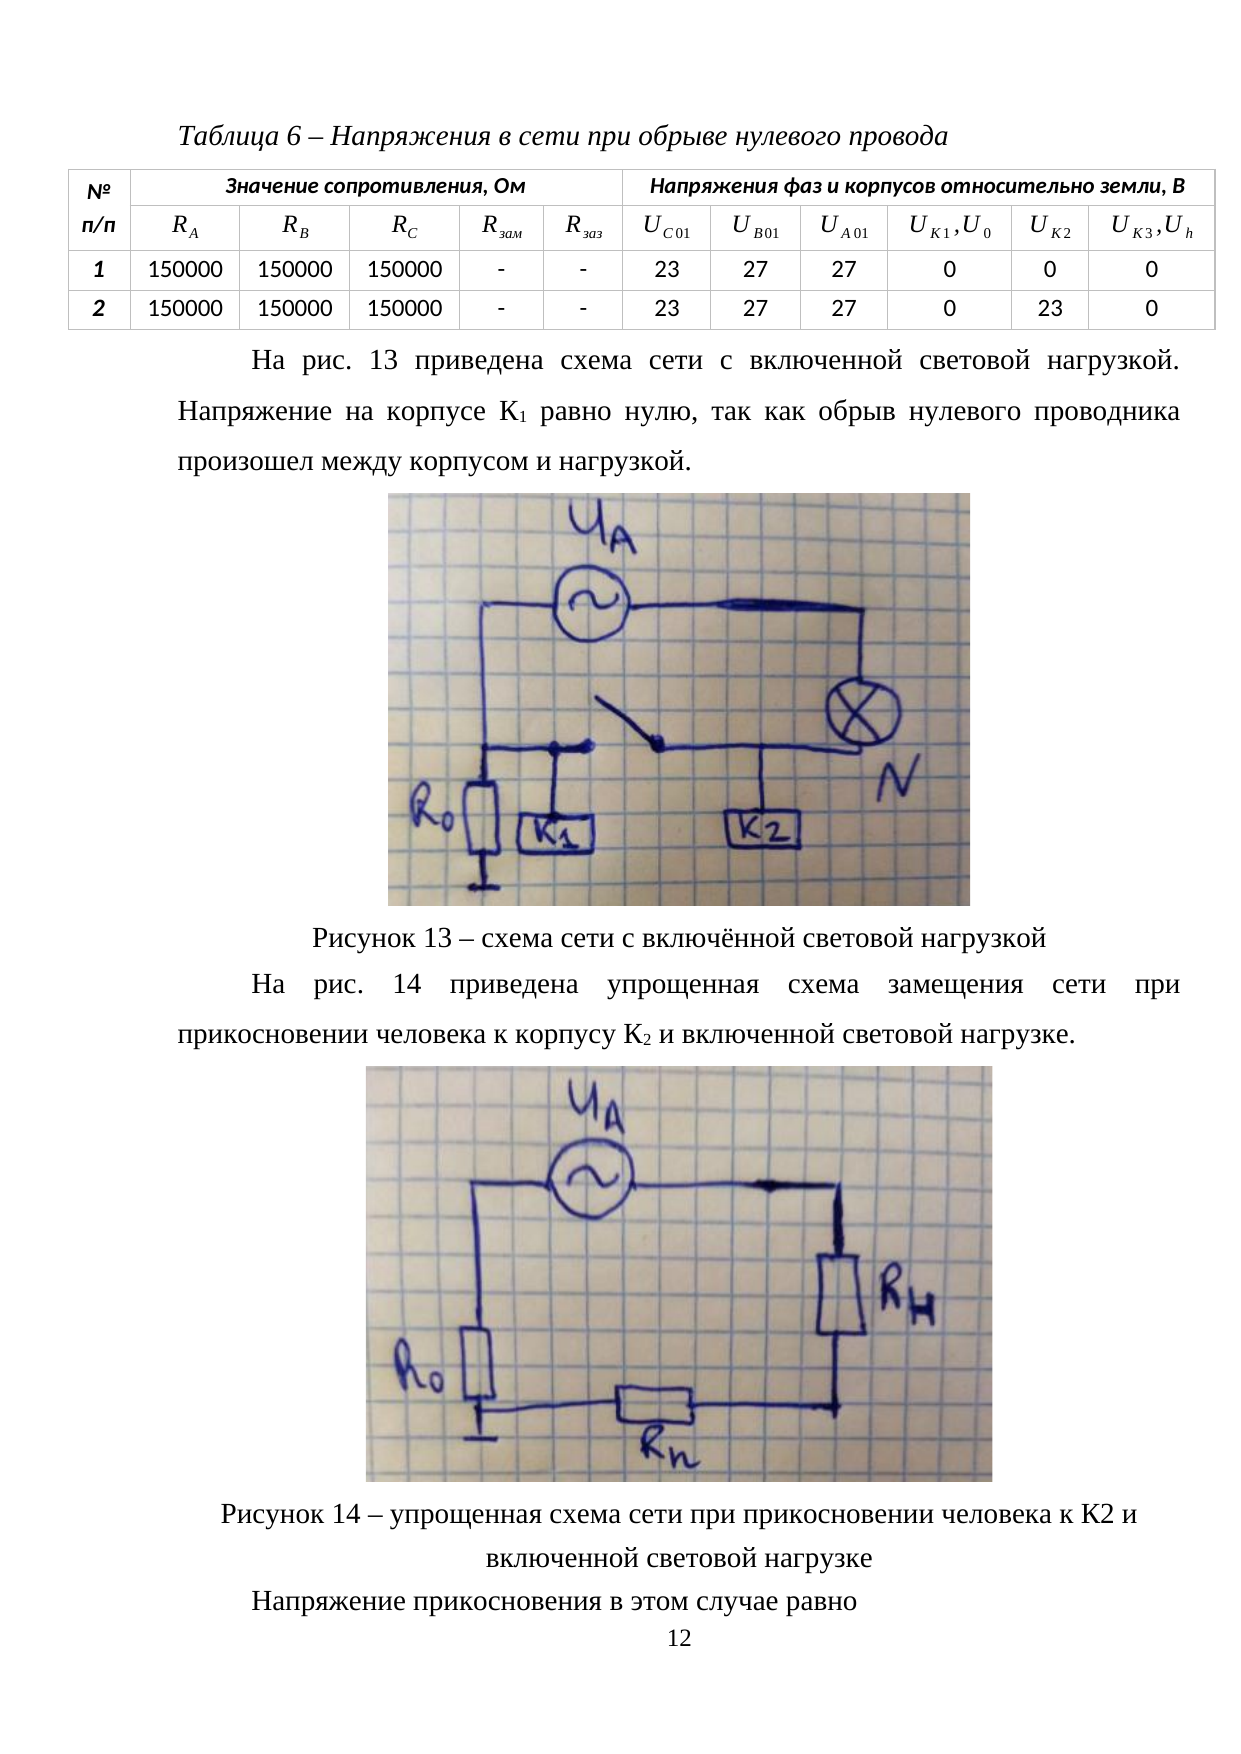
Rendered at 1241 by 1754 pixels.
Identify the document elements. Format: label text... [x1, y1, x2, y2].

table_cell - [460, 251, 543, 289]
table_header Напряжения фаз и корпусов относительно земли, В [623, 170, 1214, 205]
table_header Значение сопротивления, Ом [131, 170, 622, 205]
table_cell 150000 [350, 251, 459, 289]
table_cell 2 [69, 291, 130, 329]
table_cell - [544, 251, 622, 289]
text Рисунок 13 – схема сети с включённой световой нагрузкой [177, 920, 1181, 953]
table_cell 150000 [131, 251, 239, 289]
table_cell [711, 206, 800, 250]
table_cell - [460, 291, 543, 329]
table_cell [801, 206, 887, 250]
table_cell 0 [888, 251, 1011, 289]
text Рисунок 14 – упрощенная схема сети при прикосновении человека к К2 и включенной световой нагрузке [177, 1496, 1181, 1573]
table_cell 0 [888, 291, 1011, 329]
table_cell 23 [623, 251, 710, 289]
table_cell [1012, 206, 1088, 250]
table_cell - [544, 291, 622, 329]
table_cell 150000 [350, 291, 459, 329]
picture [365, 1066, 993, 1482]
table_cell [131, 206, 239, 250]
table_cell 0 [1089, 251, 1214, 289]
table_cell 27 [801, 251, 887, 289]
table_cell 27 [711, 251, 800, 289]
text На рис. 14 приведена упрощенная схема замещения сети при прикосновении человека к корпусу К2 и включенной световой нагрузке. [177, 966, 1181, 1049]
table_cell 23 [1012, 291, 1088, 329]
text Таблица 6 – Напряжения в сети при обрыве нулевого провода [177, 118, 1181, 152]
table_cell 150000 [240, 251, 349, 289]
picture [388, 493, 971, 906]
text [177, 1583, 1181, 1617]
table_cell [1089, 206, 1214, 250]
table_cell 0 [1012, 251, 1088, 289]
table_cell [350, 206, 459, 250]
table_cell 0 [1089, 291, 1214, 329]
table_cell 27 [711, 291, 800, 329]
table_cell 23 [623, 291, 710, 329]
table_cell [240, 206, 349, 250]
table_header № п/п [69, 170, 130, 250]
table_cell [544, 206, 622, 250]
table_cell [460, 206, 543, 250]
table_cell 1 [69, 251, 130, 289]
table_cell [888, 206, 1011, 250]
table_cell 150000 [131, 291, 239, 329]
table_cell [623, 206, 710, 250]
table_cell 27 [801, 291, 887, 329]
text На рис. 13 приведена схема сети с включенной световой нагрузкой. Напряжение на корпусе К1 равно нулю, так как обрыв нулевого проводника произошел между корпусом и нагрузкой. [177, 342, 1181, 477]
table_cell 150000 [240, 291, 349, 329]
